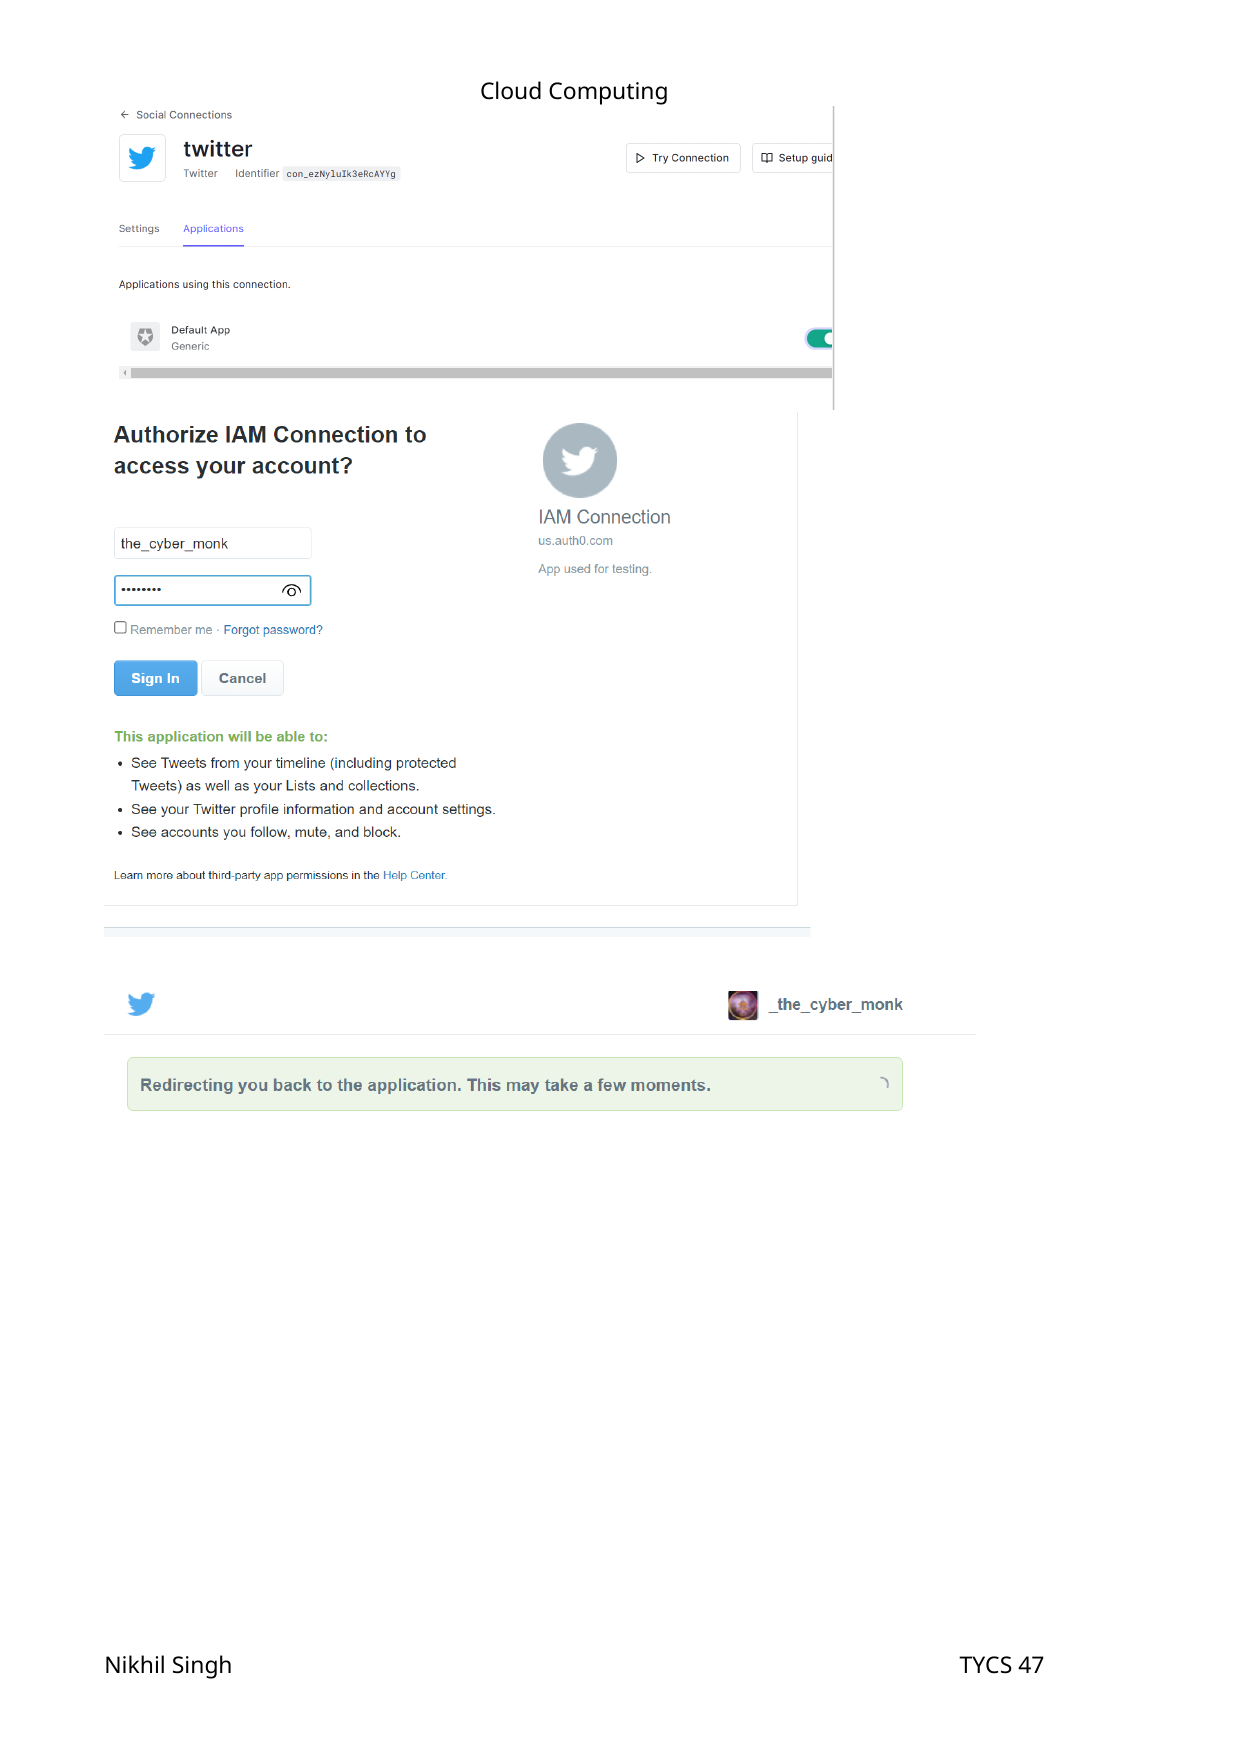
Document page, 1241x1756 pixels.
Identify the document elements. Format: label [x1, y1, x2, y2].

picture [104, 991, 977, 1158]
picture [104, 106, 835, 410]
picture [104, 412, 811, 937]
